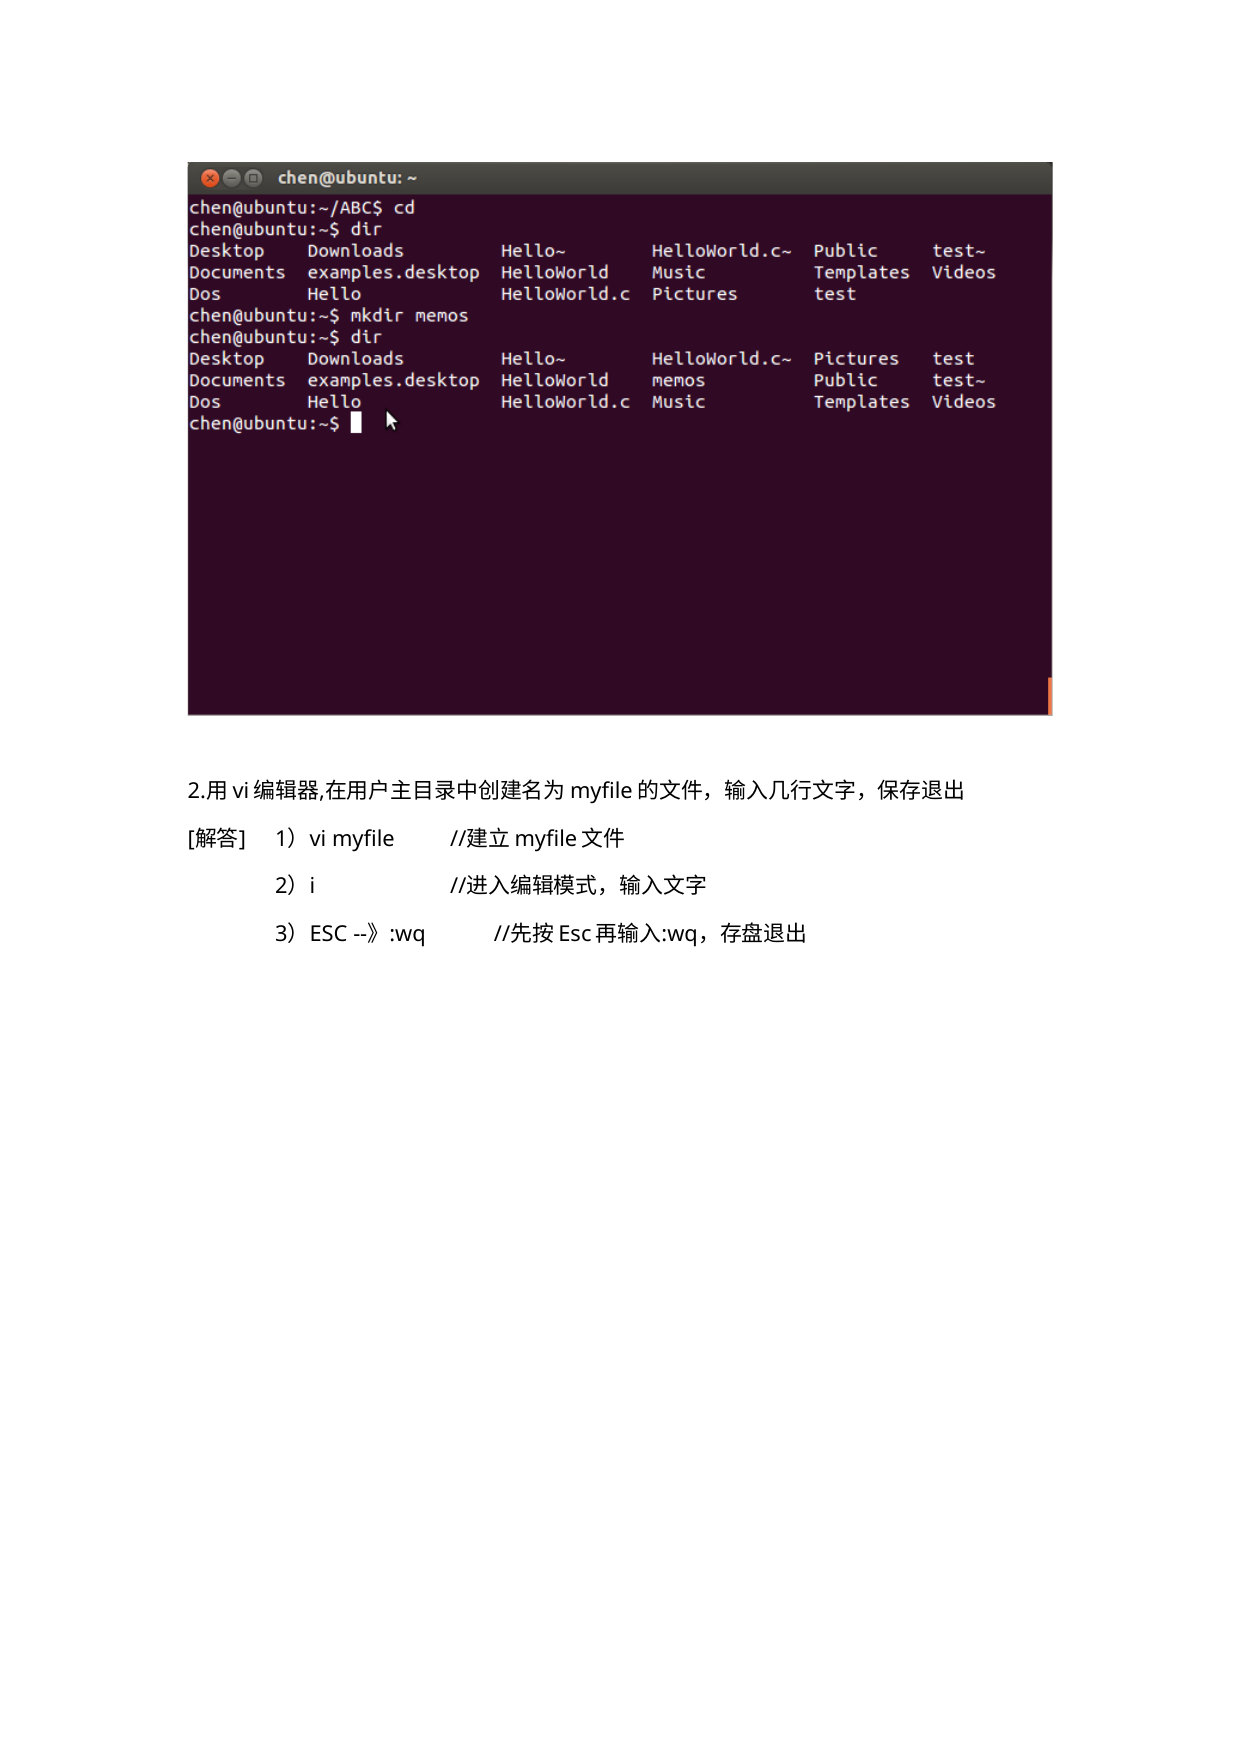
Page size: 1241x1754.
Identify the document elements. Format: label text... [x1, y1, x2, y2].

text 2）i //进入编辑模式，输入文字 [231, 868, 1053, 900]
picture [187, 162, 1053, 716]
text [解答] 1）vi myfile //建立myfile文件 [187, 821, 1053, 852]
text 2.用vi编辑器,在用户主目录中创建名为myfile的文件，输入几行文字，保存退出 [187, 773, 1053, 805]
text 3）ESC --》:wq //先按Esc再输入:wq，存盘退出 [187, 916, 1053, 947]
